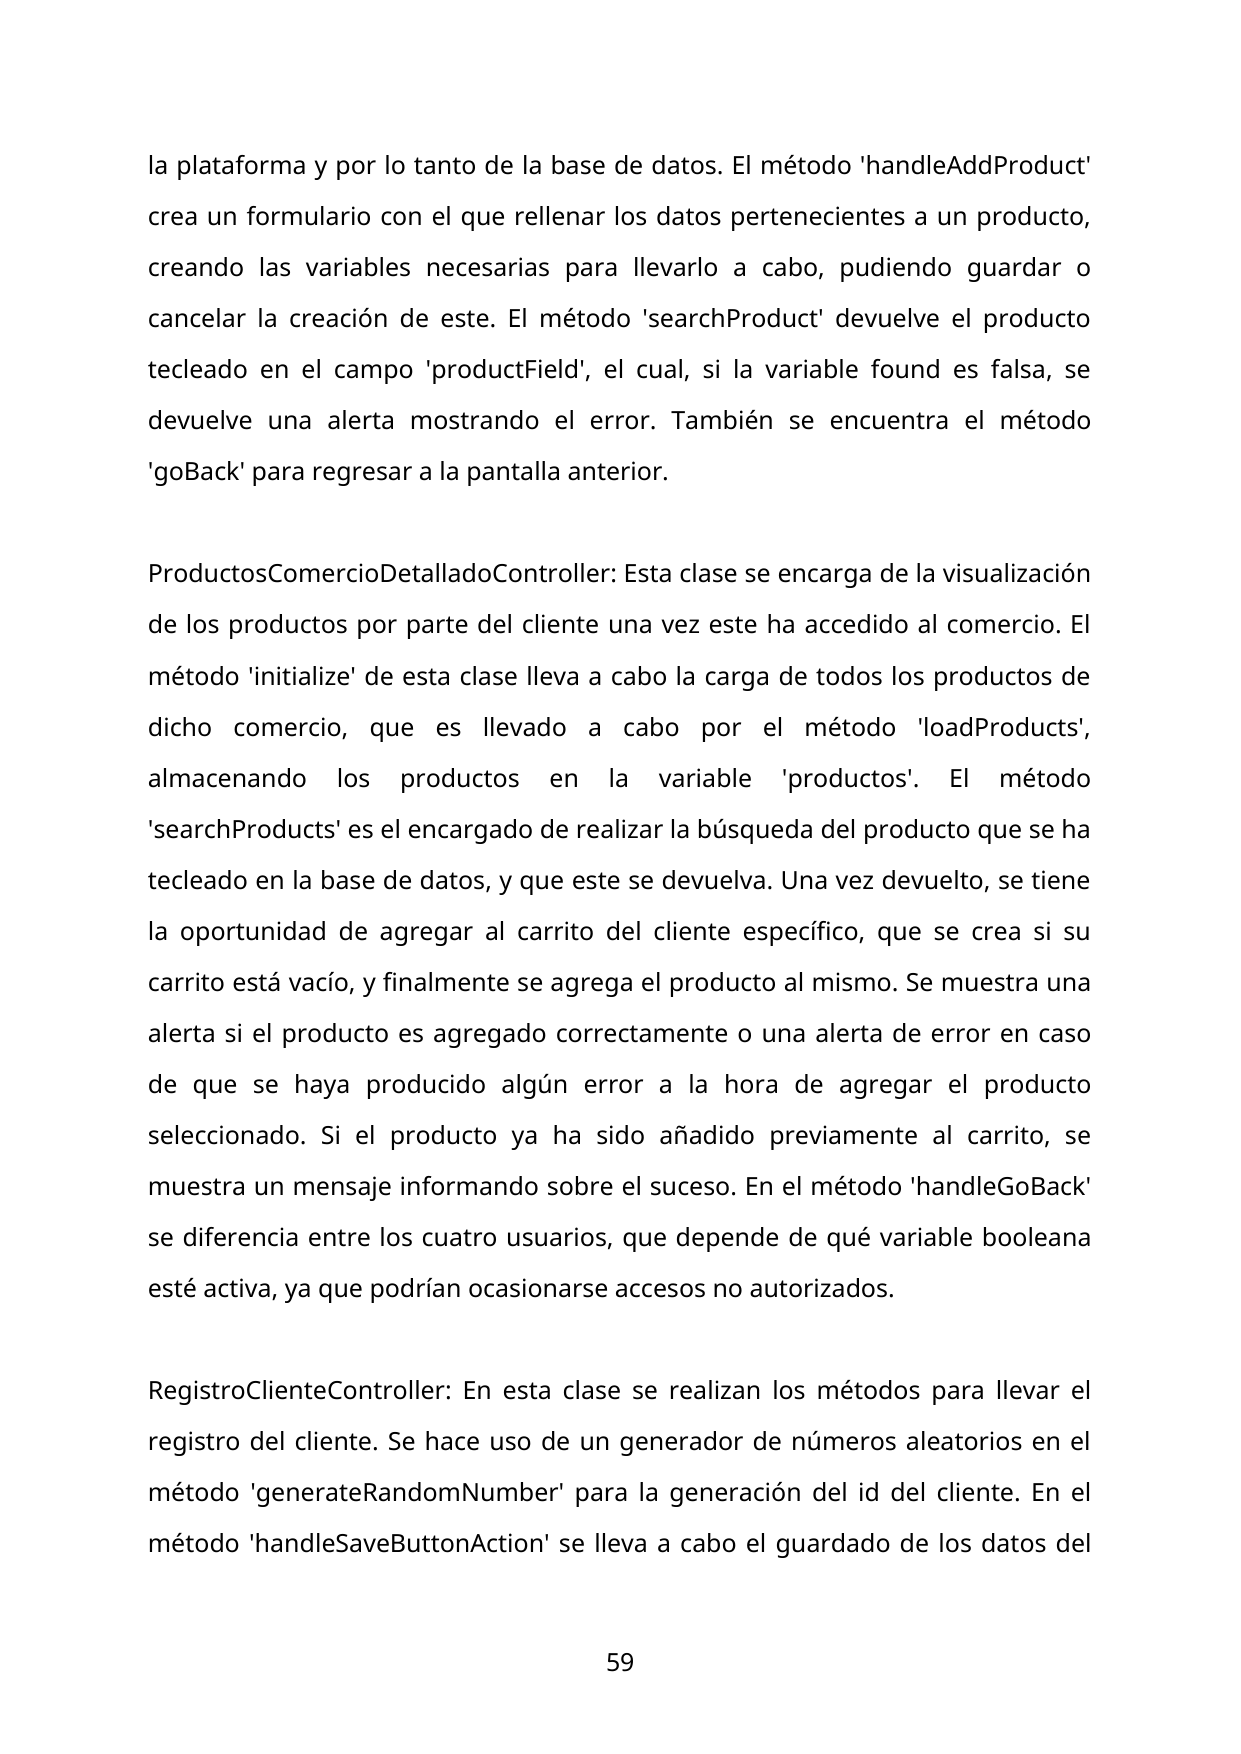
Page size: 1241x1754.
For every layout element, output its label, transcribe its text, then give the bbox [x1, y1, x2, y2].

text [148, 148, 1092, 488]
text ProductosComercioDetalladoController: Esta clase se encarga de la visualización de los productos por parte del cliente una vez este ha accedido al comercio. El método 'initialize' de esta clase lleva a cabo la carga de todos los productos de dicho comercio, que es llevado a cabo por el método 'loadProducts', almacenando los productos en la variable 'productos'. El método 'searchProducts' es el encargado de realizar la búsqueda del producto que se ha tecleado en la base de datos, y que este se devuelva. Una vez devuelto, se tiene la oportunidad de agregar al carrito del cliente específico, que se crea si su carrito está vacío, y finalmente se agrega el producto al mismo. Se muestra una alerta si el producto es agregado correctamente o una alerta de error en caso de que se haya producido algún error a la hora de agregar el producto seleccionado. Si el producto ya ha sido añadido previamente al carrito, se muestra un mensaje informando sobre el suceso. En el método 'handleGoBack' se diferencia entre los cuatro usuarios, que depende de qué variable booleana esté activa, ya que podrían ocasionarse accesos no autorizados. [148, 556, 1092, 1305]
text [148, 1373, 1092, 1560]
